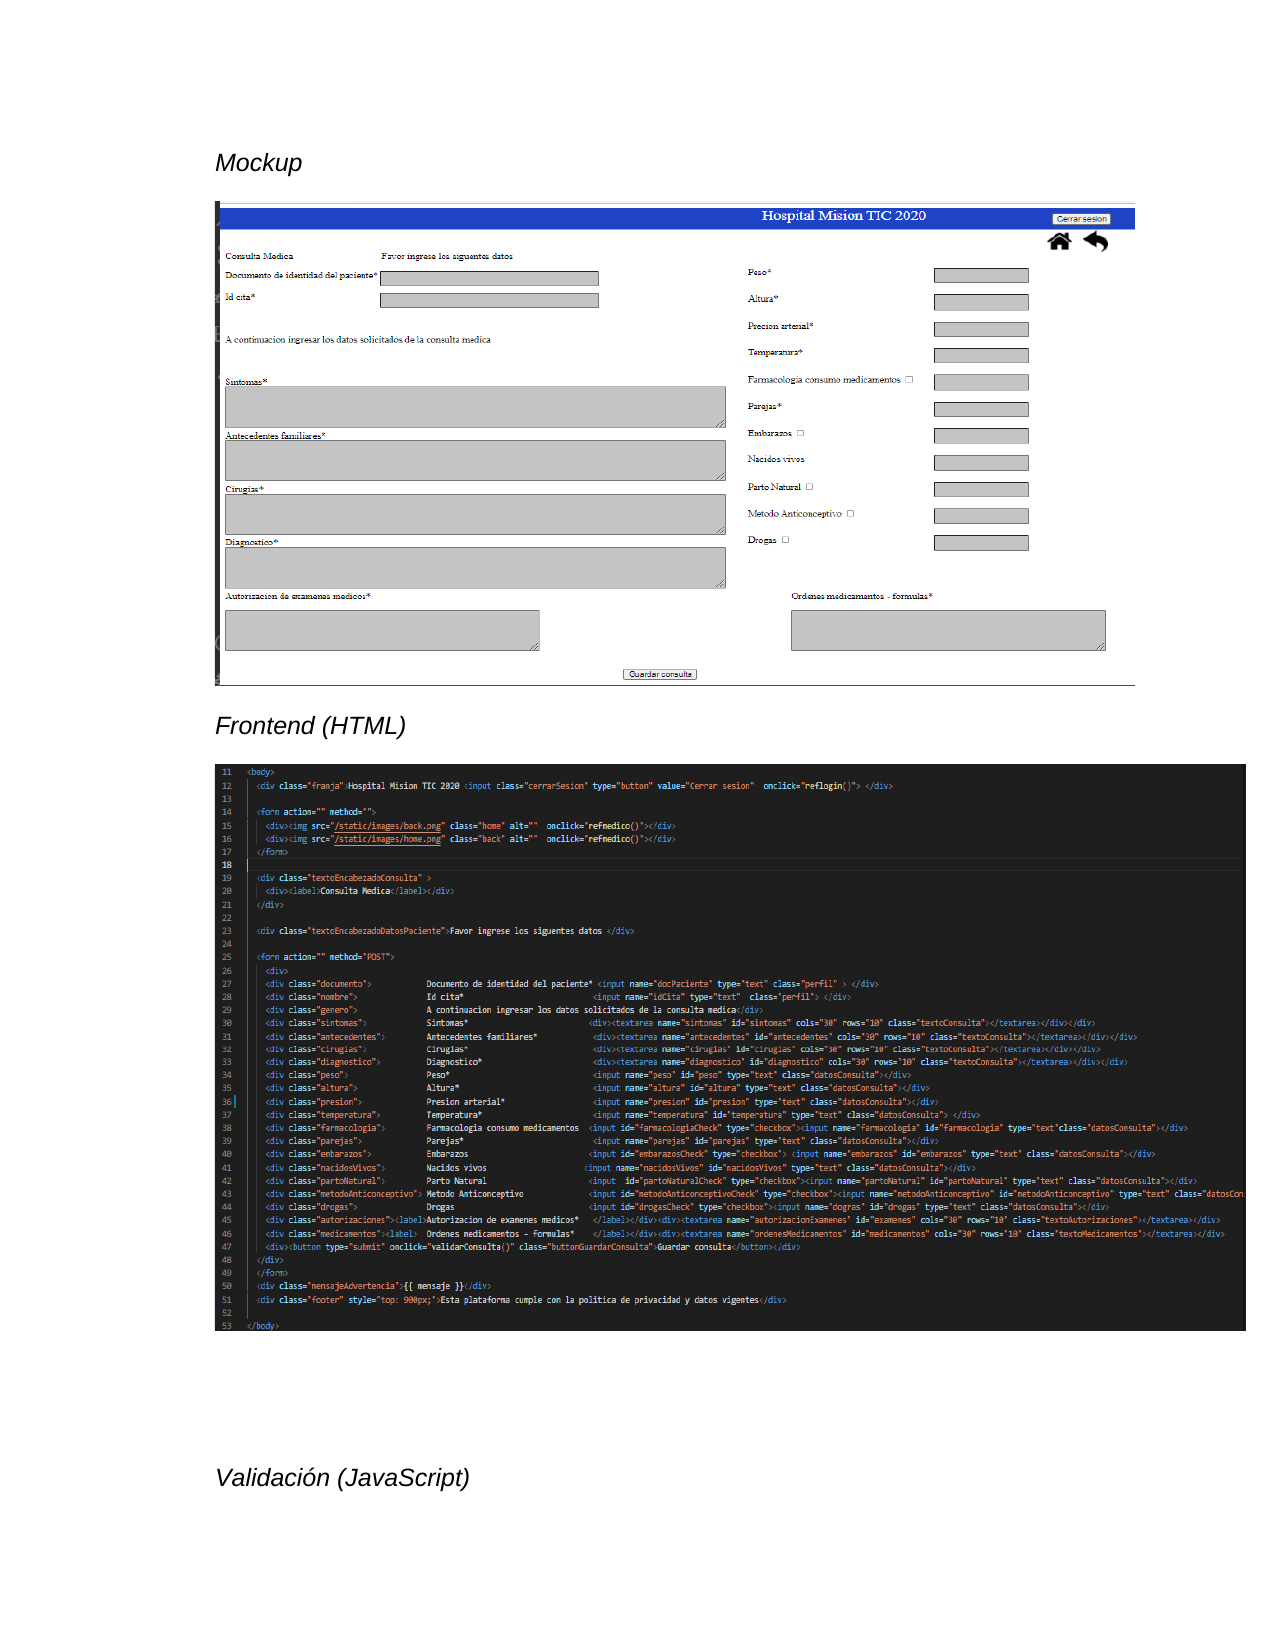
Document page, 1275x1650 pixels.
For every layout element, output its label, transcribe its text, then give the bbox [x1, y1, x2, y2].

picture [214, 764, 1246, 1331]
text Validación (JavaScript) [215, 1463, 1098, 1492]
text Mockup [215, 148, 1098, 176]
text Frontend (HTML) [215, 711, 1098, 739]
picture [214, 201, 1135, 686]
